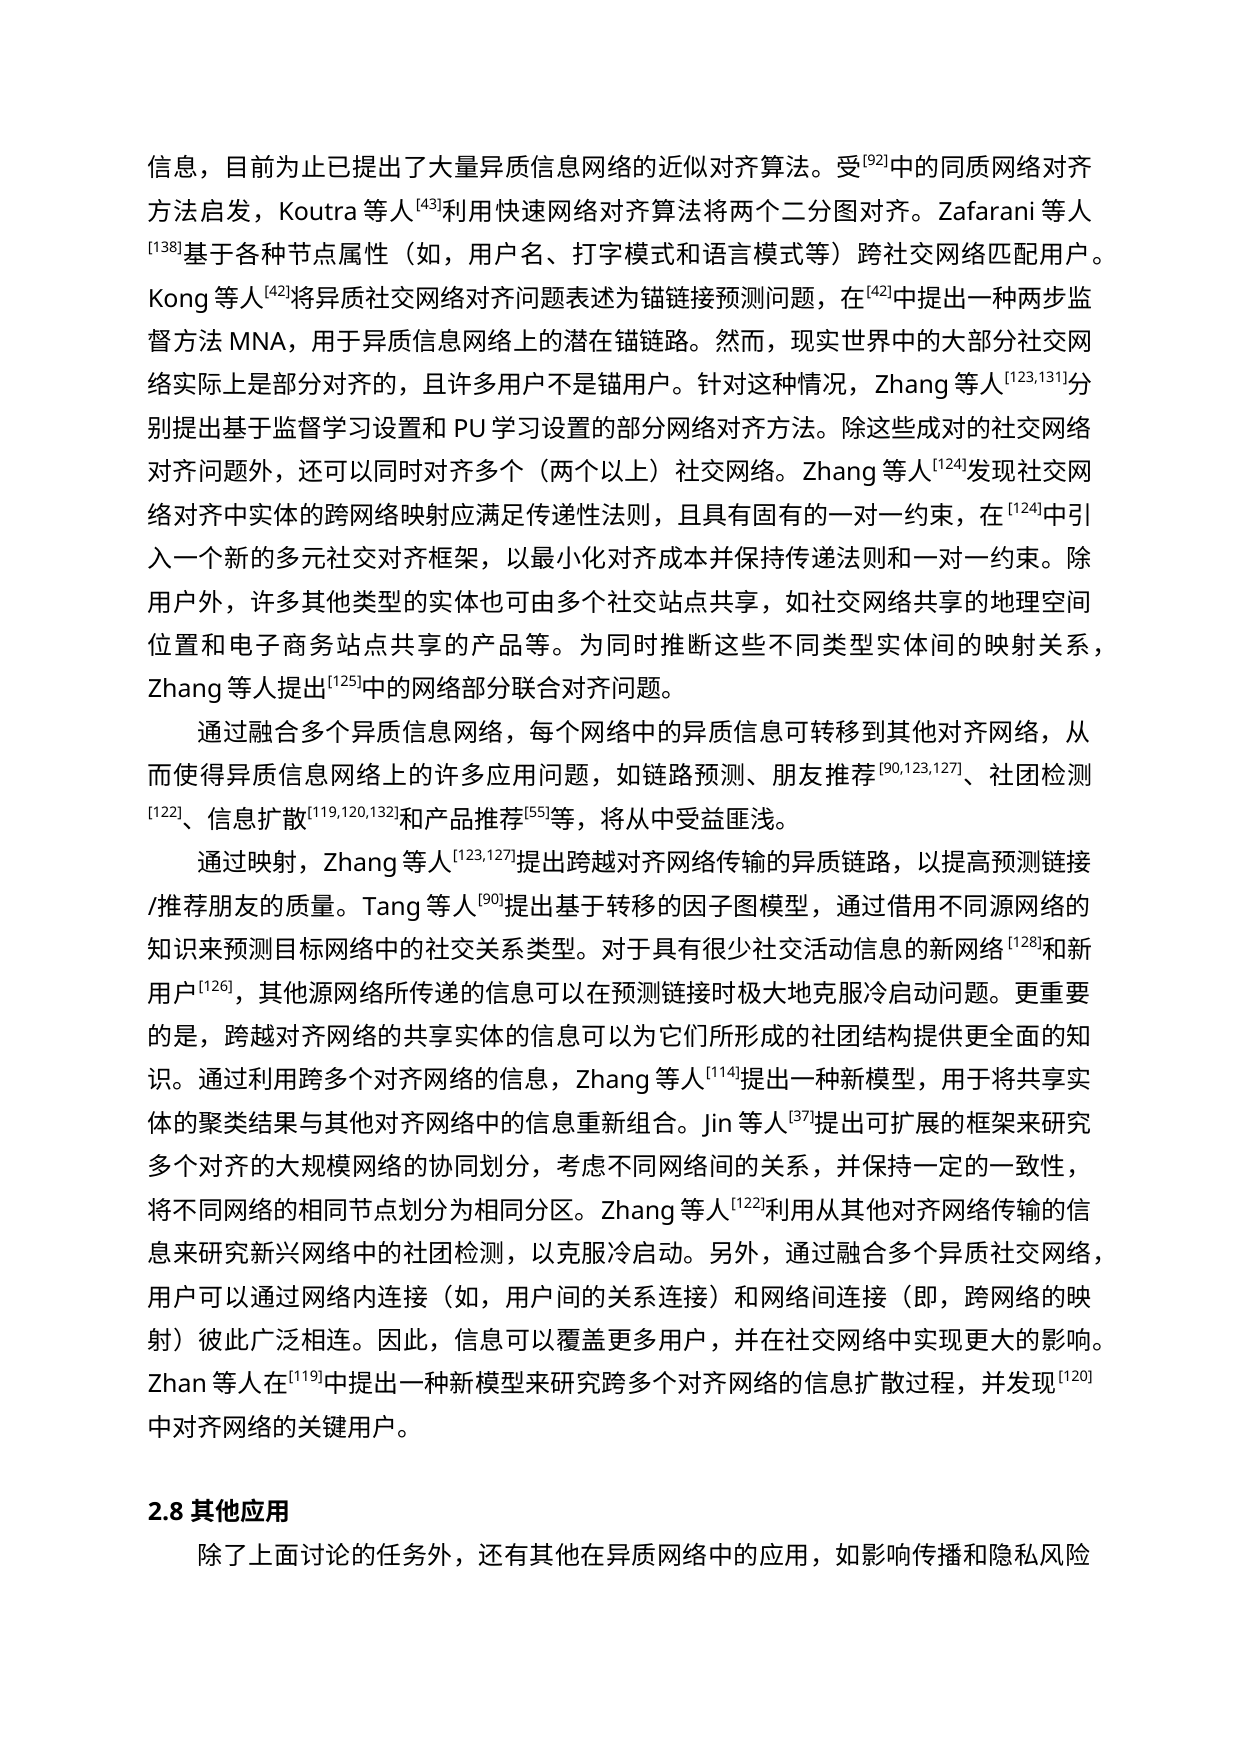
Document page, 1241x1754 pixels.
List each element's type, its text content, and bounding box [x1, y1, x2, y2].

text 通过融合多个异质信息网络，每个网络中的异质信息可转移到其他对齐网络，从而使得异质信息网络上的许多应用问题，如链路预测、朋友推荐[90,123,127]、社团检测[122]、信息扩散[119,120,132]和产品推荐[55]等，将从中受益匪浅。 [148, 712, 1092, 836]
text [148, 1535, 1092, 1571]
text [148, 148, 1092, 705]
text 2.8 其他应用 [148, 1492, 1092, 1528]
text 通过映射，Zhang等人[123,127]提出跨越对齐网络传输的异质链路，以提高预测链接/推荐朋友的质量。Tang等人[90]提出基于转移的因子图模型，通过借用不同源网络的知识来预测目标网络中的社交关系类型。对于具有很少社交活动信息的新网络[128]和新用户[126]，其他源网络所传递的信息可以在预测链接时极大地克服冷启动问题。更重要的是，跨越对齐网络的共享实体的信息可以为它们所形成的社团结构提供更全面的知识。通过利用跨多个对齐网络的信息，Zhang等人[114]提出一种新模型，用于将共享实体的聚类结果与其他对齐网络中的信息重新组合。Jin等人[37]提出可扩展的框架来研究多个对齐的大规模网络的协同划分，考虑不同网络间的关系，并保持一定的一致性，将不同网络的相同节点划分为相同分区。Zhang等人[122]利用从其他对齐网络传输的信息来研究新兴网络中的社团检测，以克服冷启动。另外，通过融合多个异质社交网络，用户可以通过网络内连接（如，用户间的关系连接）和网络间连接（即，跨网络的映射）彼此广泛相连。因此，信息可以覆盖更多用户，并在社交网络中实现更大的影响。Zhan等人在[119]中提出一种新模型来研究跨多个对齐网络的信息扩散过程，并发现[120]中对齐网络的关键用户。 [148, 843, 1092, 1444]
